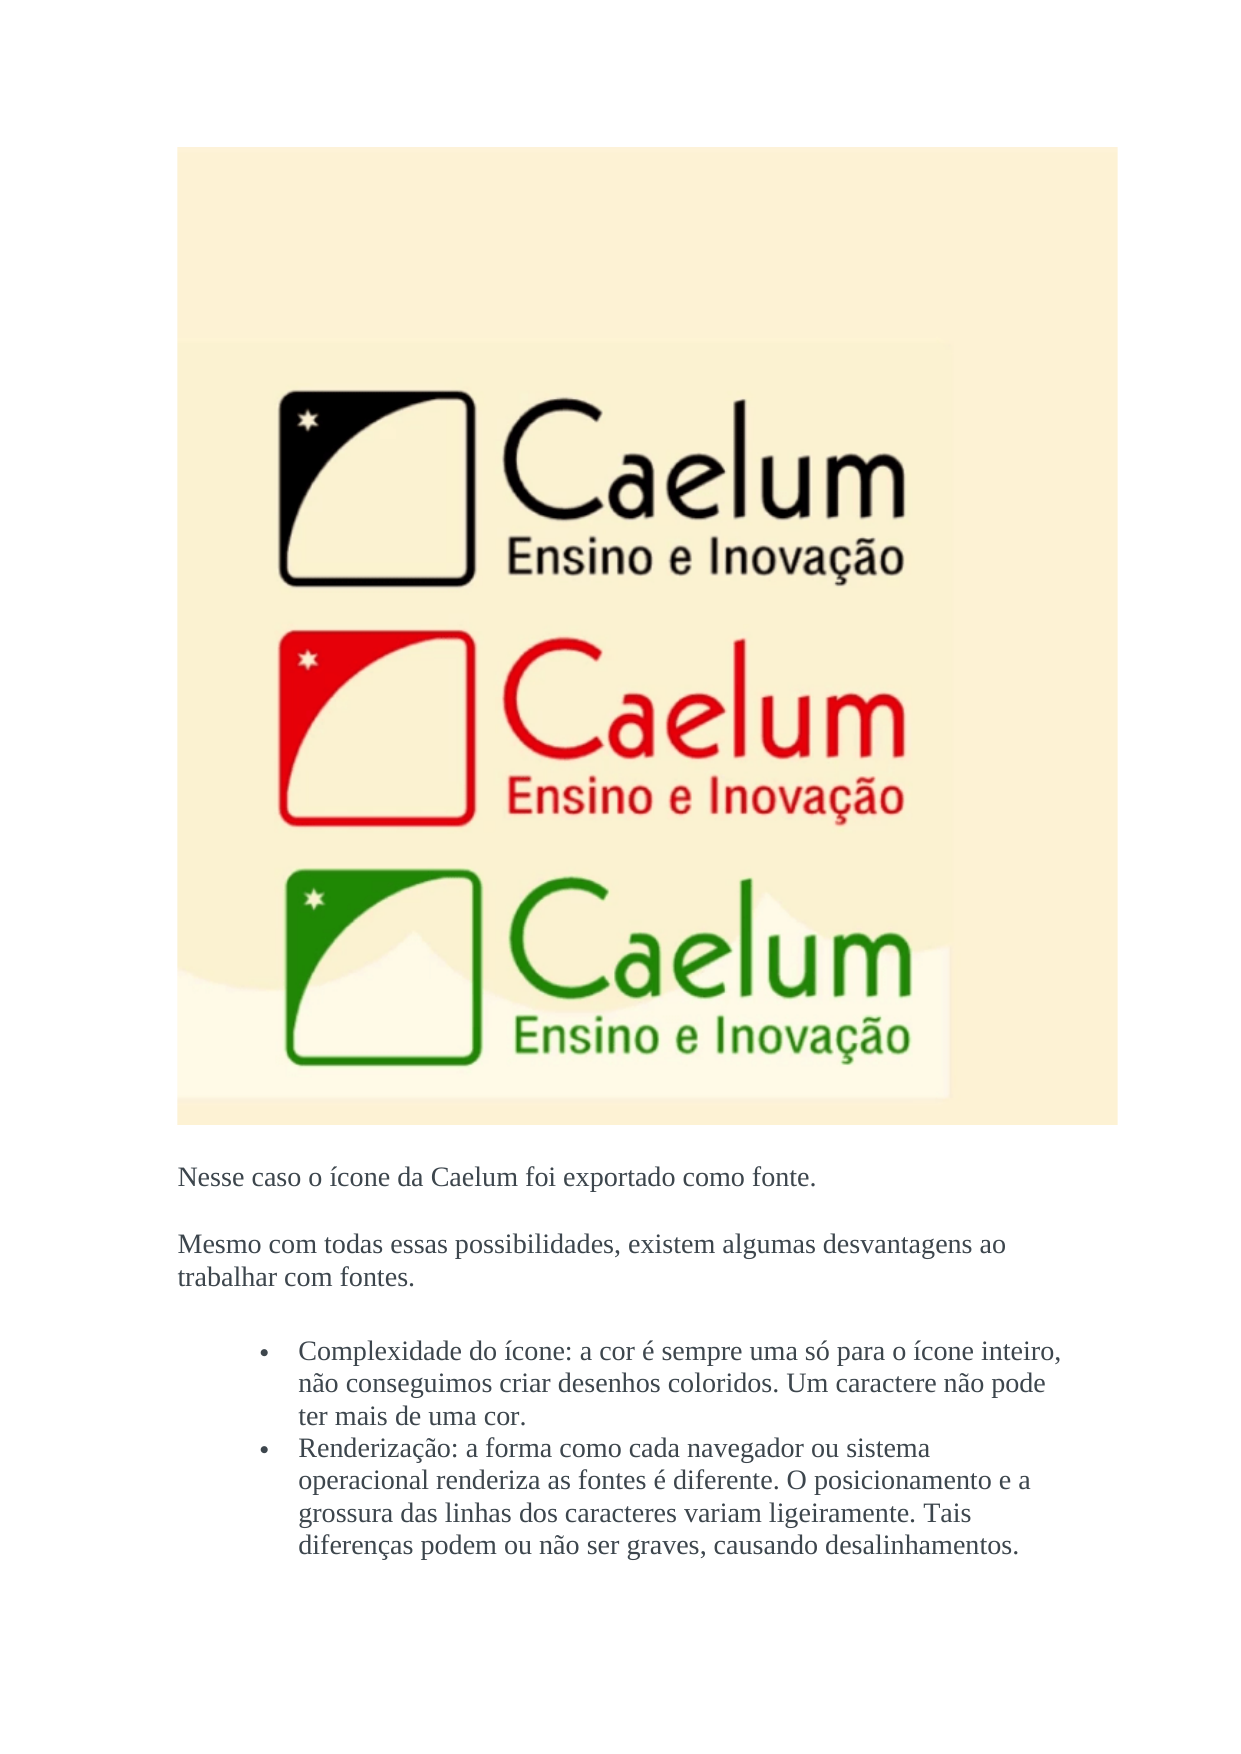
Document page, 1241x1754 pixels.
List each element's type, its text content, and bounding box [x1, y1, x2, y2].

text Mesmo com todas essas possibilidades, existem algumas desvantagens ao trabalhar com fontes. [177, 1227, 1063, 1292]
picture [177, 147, 1118, 1125]
list Complexidade do ícone: a cor é sempre uma só para o ícone inteiro, não conseguimos criar desenhos coloridos. Um caractere não pode ter mais de uma cor. [261, 1334, 1063, 1431]
text Nesse caso o ícone da Caelum foi exportado como fonte. [177, 1159, 1063, 1192]
list Renderização: a forma como cada navegador ou sistema operacional renderiza as fontes é diferente. O posicionamento e a grossura das linhas dos caracteres variam ligeiramente. Tais diferenças podem ou não ser graves, causando desalinhamentos. [261, 1431, 1063, 1561]
